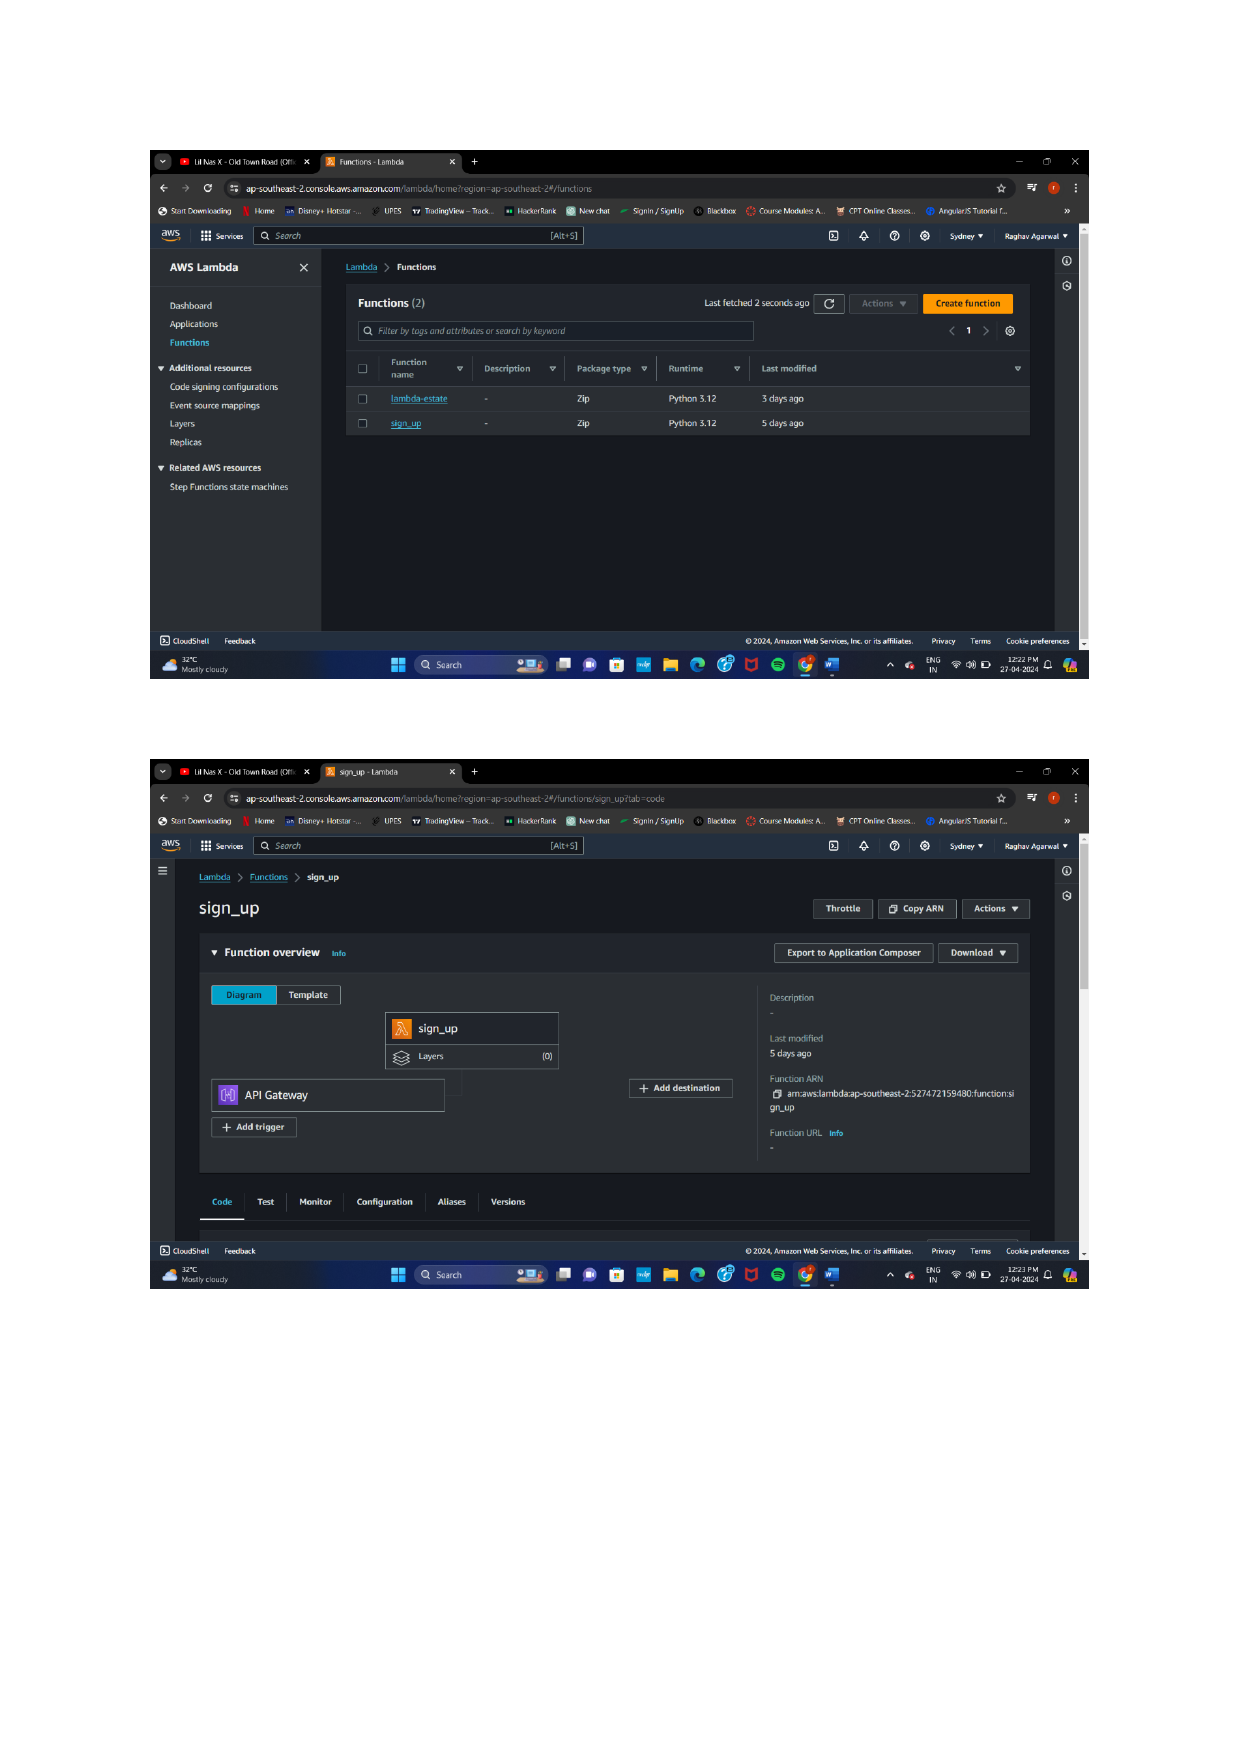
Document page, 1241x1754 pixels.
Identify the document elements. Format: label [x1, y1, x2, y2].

picture [150, 759, 1089, 1289]
picture [150, 150, 1089, 679]
